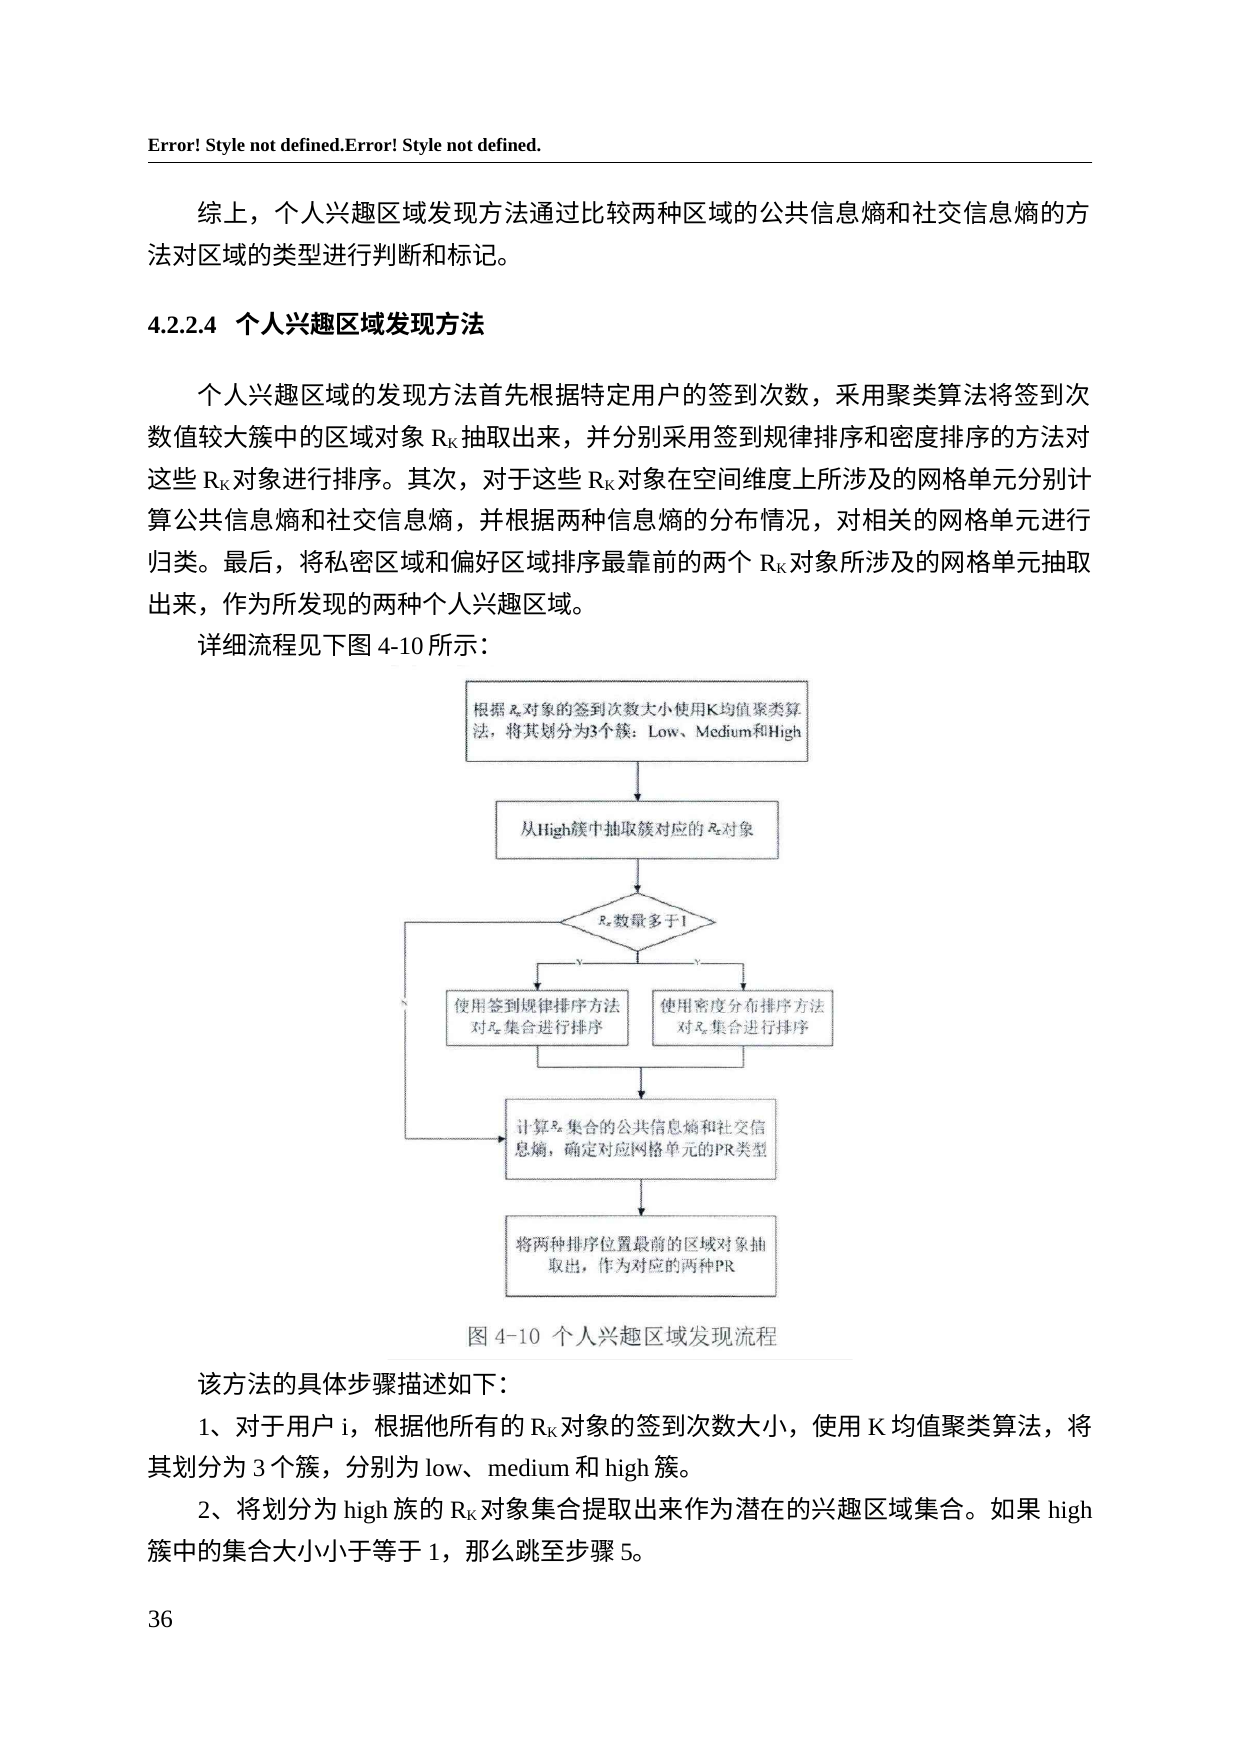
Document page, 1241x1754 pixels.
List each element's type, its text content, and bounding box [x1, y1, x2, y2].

subtitle 个人兴趣区域发现方法 [148, 302, 1092, 341]
text 综上，个人兴趣区域发现方法通过比较两种区域的公共信息熵和社交信息熵的方法对区域的类型进行判断和标记。 [148, 189, 1092, 273]
text 详细流程见下图4-10所示： [148, 621, 1092, 663]
picture [387, 665, 853, 1360]
text 1、对于用户i，根据他所有的RK对象的签到次数大小，使用K均值聚类算法，将其划分为3个簇，分别为low、medium和high簇。 [148, 1402, 1092, 1485]
text 个人兴趣区域的发现方法首先根据特定用户的签到次数，釆用聚类算法将签到次数值较大簇中的区域对象RK抽取出来，并分别采用签到规律排序和密度排序的方法对这些RK对象进行排序。其次，对于这些RK对象在空间维度上所涉及的网格单元分别计算公共信息熵和社交信息熵，并根据两种信息熵的分布情况，对相关的网格单元进行归类。最后，将私密区域和偏好区域排序最靠前的两个RK对象所涉及的网格单元抽取出来，作为所发现的两种个人兴趣区域。 [148, 371, 1092, 621]
text 2、将划分为high族的RK对象集合提取出来作为潜在的兴趣区域集合。如果high簇中的集合大小小于等于1，那么跳至步骤5。 [148, 1485, 1092, 1568]
